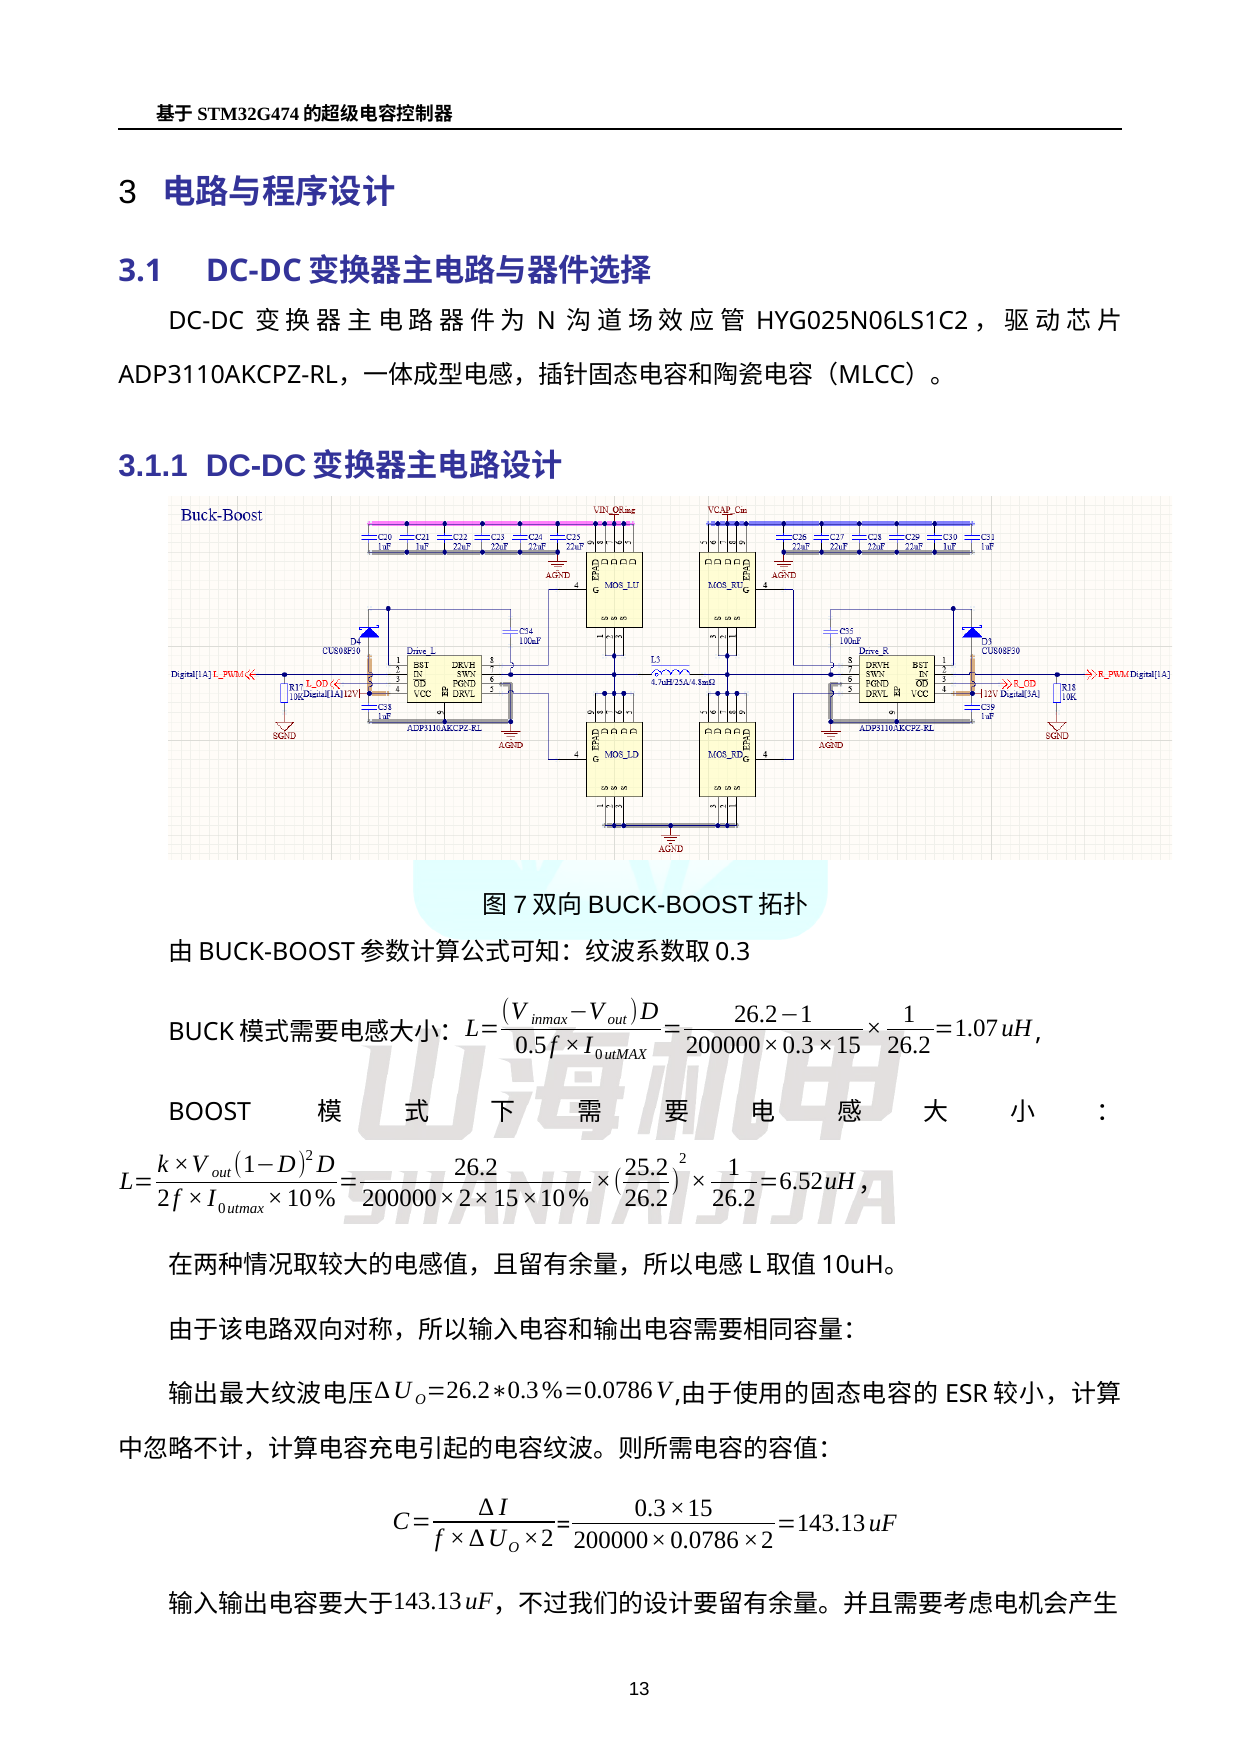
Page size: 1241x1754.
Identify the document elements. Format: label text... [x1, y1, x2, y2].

text 由BUCK-BOOST参数计算公式可知：纹波系数取0.3 [118, 931, 1122, 967]
text 由于该电路双向对称，所以输入电容和输出电容需要相同容量： [118, 1309, 1122, 1345]
subtitle DC-DC变换器主电路与器件选择 [118, 245, 1122, 290]
text 输出最大纹波电压,由于使用的固态电容的ESR较小，计算中忽略不计，计算电容充电引起的电容纹波。则所需电容的容值： [118, 1374, 1122, 1464]
text = [118, 1493, 1122, 1556]
text BOOST模式下需要电感大小：， [118, 1091, 1122, 1216]
picture [168, 496, 1173, 860]
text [118, 1583, 1122, 1619]
text DC-DC变换器主电路器件为N沟道场效应管HYG025N06LS1C2，驱动芯片ADP3110AKCPZ-RL，一体成型电感，插针固态电容和陶瓷电容（MLCC）。 [118, 301, 1122, 391]
subtitle 电路与程序设计 [118, 165, 1122, 213]
text 在两种情况取较大的电感值，且留有余量，所以电感L取值10uH。 [118, 1244, 1122, 1281]
subtitle DC-DC变换器主电路设计 [118, 441, 1122, 486]
text 图 7 双向BUCK-BOOST拓扑 [118, 884, 1122, 921]
text BUCK模式需要电感大小：, [118, 996, 1122, 1063]
